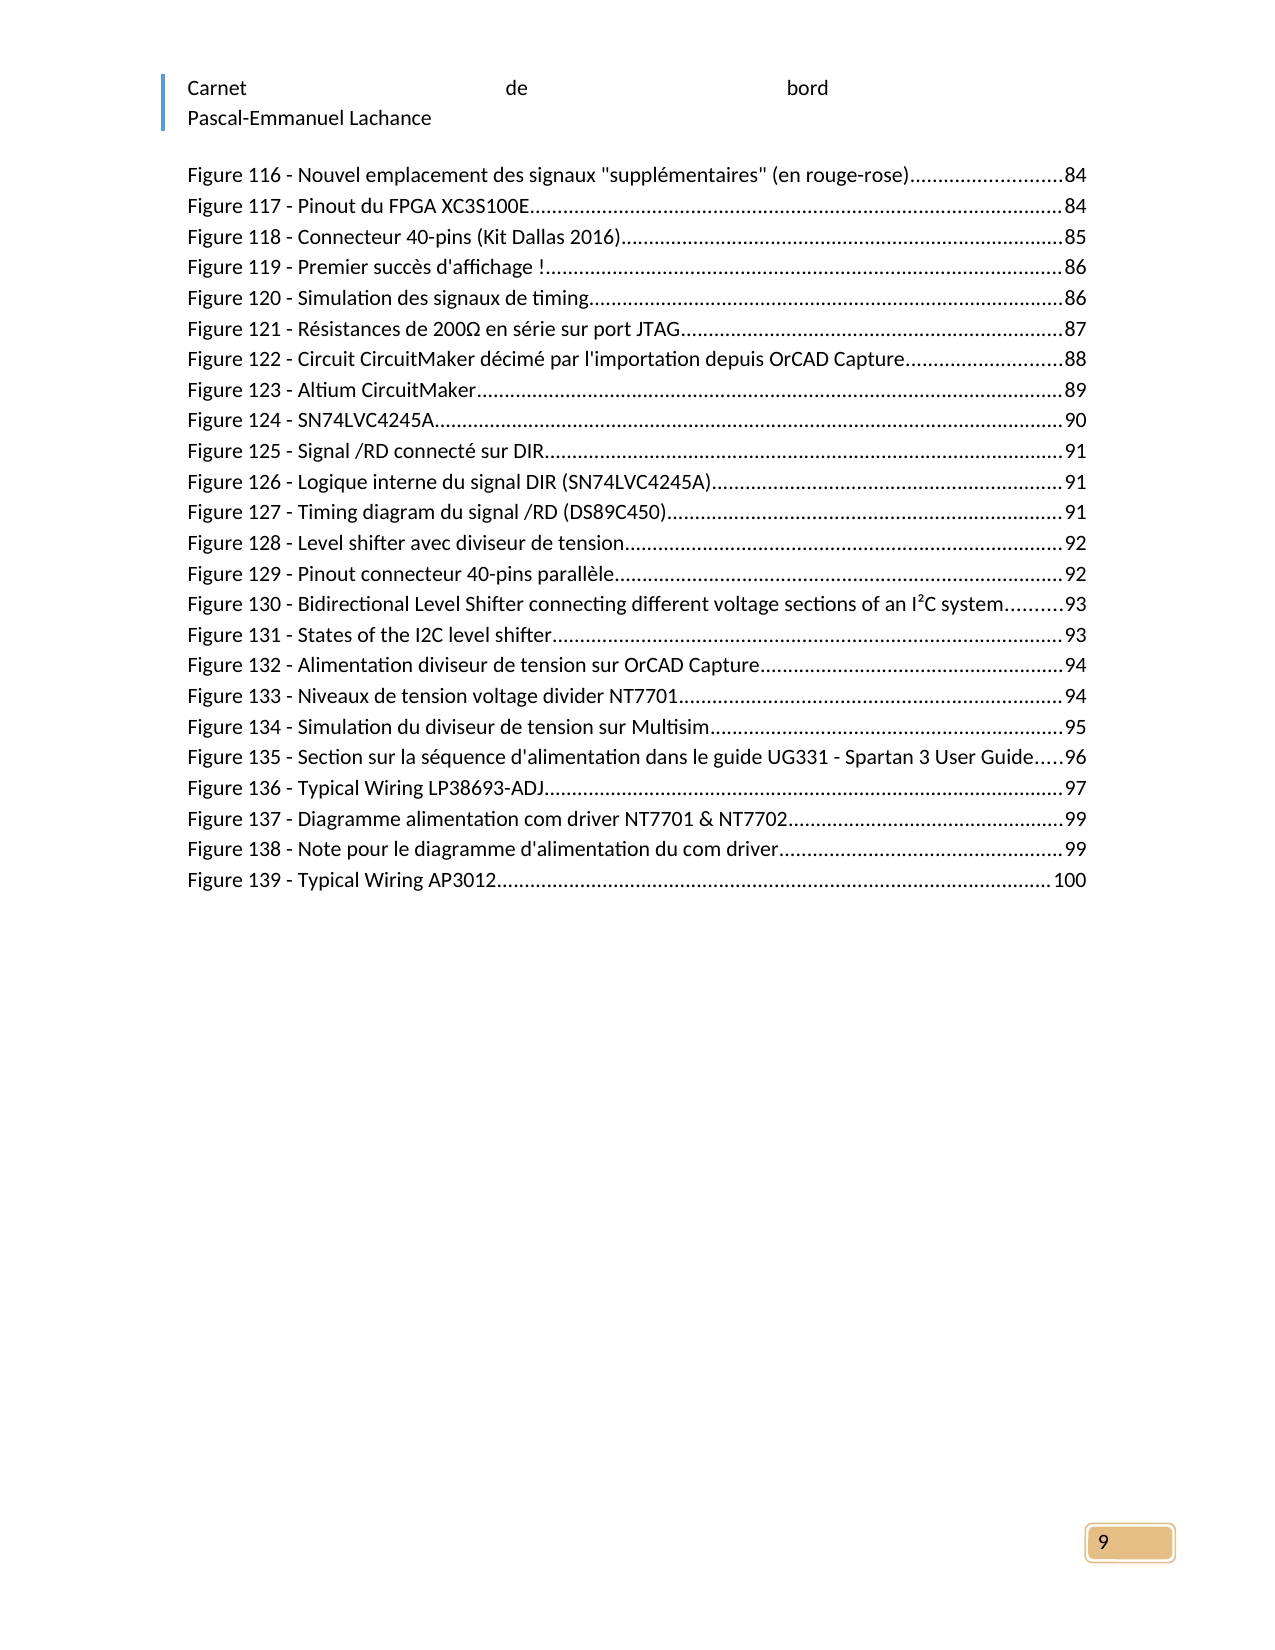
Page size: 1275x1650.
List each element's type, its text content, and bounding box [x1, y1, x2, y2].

text Figure 137 - Diagramme alimentation com driver NT7701 & NT7702 99 [187, 805, 1087, 831]
text Figure 124 - SN74LVC4245A 90 [187, 407, 1087, 433]
text Figure 136 - Typical Wiring LP38693-ADJ 97 [187, 774, 1087, 801]
text Figure 118 - Connecteur 40-pins (Kit Dallas 2016) 85 [187, 223, 1087, 249]
text Figure 126 - Logique interne du signal DIR (SN74LVC4245A) 91 [187, 468, 1087, 494]
text Figure 116 - Nouvel emplacement des signaux "supplémentaires" (en rouge-rose) 84 [187, 162, 1087, 188]
text Figure 127 - Timing diagram du signal /RD (DS89C450) 91 [187, 498, 1087, 525]
text Figure 122 - Circuit CircuitMaker décimé par l'importation depuis OrCAD Capture 88 [187, 345, 1087, 372]
text Figure 129 - Pinout connecteur 40-pins parallèle 92 [187, 560, 1087, 586]
text Figure 121 - Résistances de 200Ω en série sur port JTAG 87 [187, 315, 1087, 341]
text Figure 125 - Signal /RD connecté sur DIR 91 [187, 437, 1087, 464]
text Figure 139 - Typical Wiring AP3012 100 [187, 866, 1087, 893]
text Figure 132 - Alimentation diviseur de tension sur OrCAD Capture 94 [187, 652, 1087, 678]
text Figure 117 - Pinout du FPGA XC3S100E 84 [187, 192, 1087, 219]
text Figure 130 - Bidirectional Level Shifter connecting different voltage sections of an I²C system 93 [187, 590, 1087, 617]
text Figure 128 - Level shifter avec diviseur de tension 92 [187, 529, 1087, 556]
text Figure 134 - Simulation du diviseur de tension sur Multisim 95 [187, 713, 1087, 739]
text Figure 119 - Premier succès d'affichage ! 86 [187, 253, 1087, 280]
text Figure 135 - Section sur la séquence d'alimentation dans le guide UG331 - Spartan 3 User Guide 96 [187, 743, 1087, 770]
text Figure 120 - Simulation des signaux de timing 86 [187, 284, 1087, 311]
text Figure 131 - States of the I2C level shifter 93 [187, 621, 1087, 648]
text Figure 138 - Note pour le diagramme d'alimentation du com driver 99 [187, 835, 1087, 862]
text Figure 123 - Altium CircuitMaker 89 [187, 376, 1087, 403]
text Figure 133 - Niveaux de tension voltage divider NT7701 94 [187, 682, 1087, 709]
